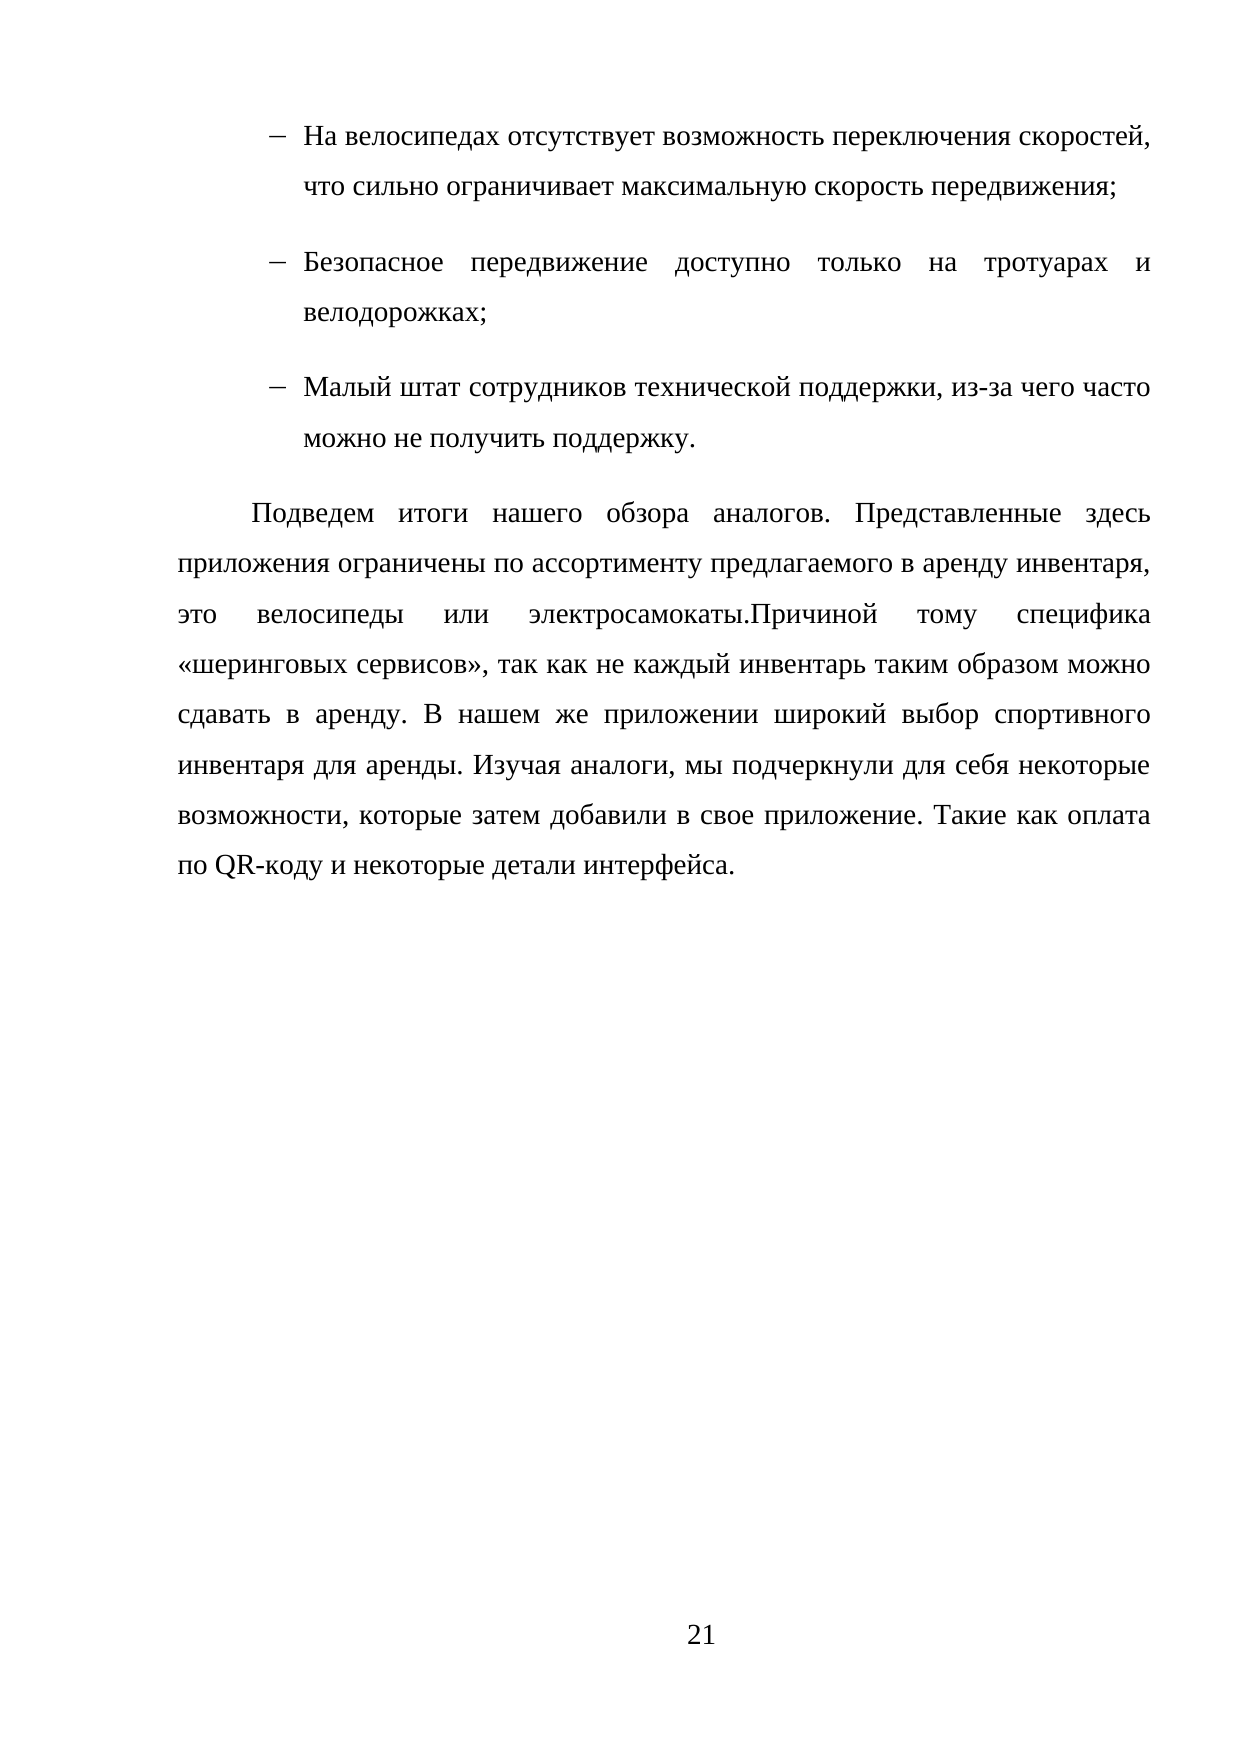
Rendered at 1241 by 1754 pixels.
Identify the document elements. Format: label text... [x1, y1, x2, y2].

text Подведем итоги нашего обзора аналогов. Представленные здесь приложения ограничены по ассортименту предлагаемого в аренду инвентаря, это велосипеды или электросамокаты.Причиной тому специфика «шеринговых сервисов», так как не каждый инвентарь таким образом можно сдавать в аренду. В нашем же приложении широкий выбор спортивного инвентаря для аренды. Изучая аналоги, мы подчеркнули для себя некоторые возможности, которые затем добавили в свое приложение. Такие как оплата по QR-коду и некоторые детали интерфейса. [177, 495, 1152, 881]
text Безопасное передвижение доступно только на тротуарах и велодорожках; [266, 244, 1152, 328]
text Малый штат сотрудников технической поддержки, из-за чего часто можно не получить поддержку. [266, 369, 1152, 453]
text На велосипедах отсутствует возможность переключения скоростей, что сильно ограничивает максимальную скорость передвижения; [266, 118, 1152, 202]
